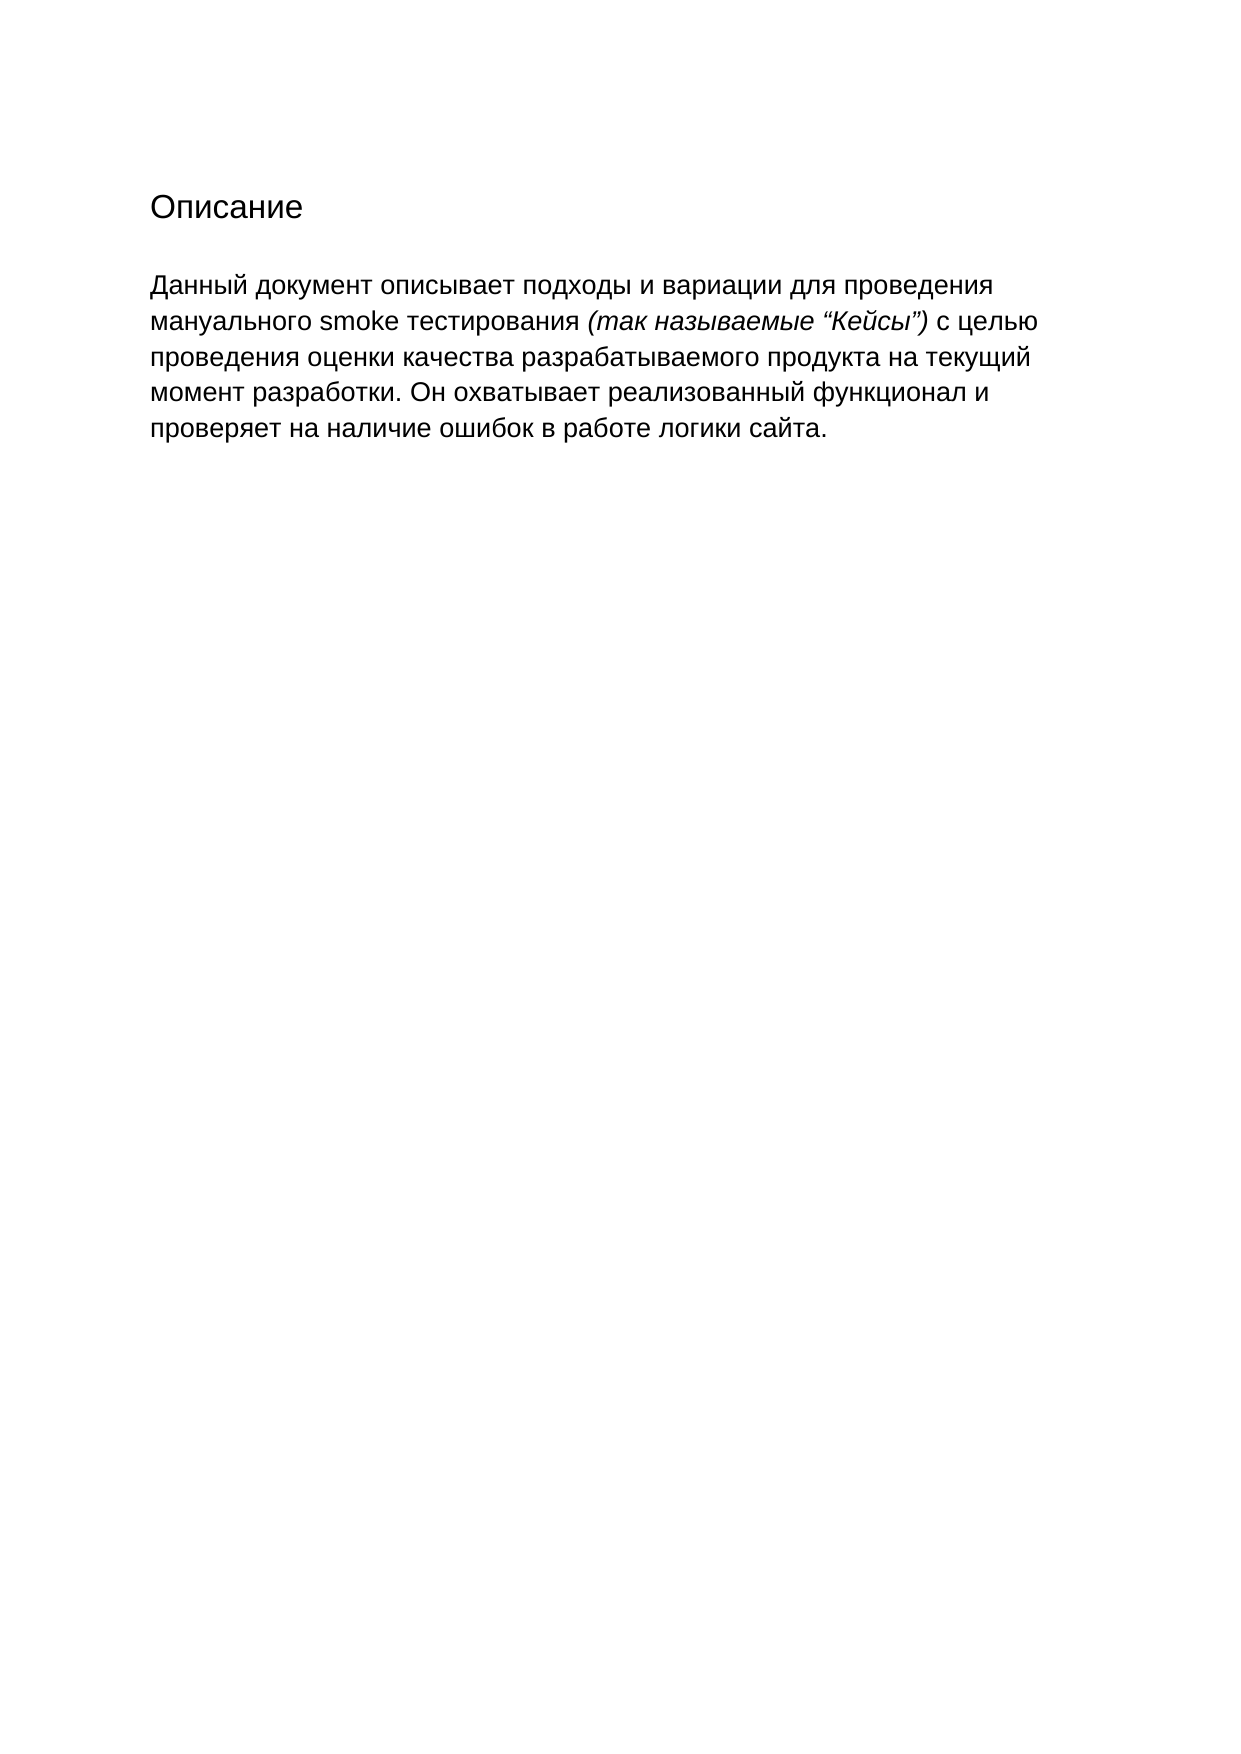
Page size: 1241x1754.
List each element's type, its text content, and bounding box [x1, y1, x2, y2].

text Данный документ описывает подходы и вариации для проведения мануального smoke тестирования (так называемые “Кейсы”) с целью проведения оценки качества разрабатываемого продукта на текущий момент разработки. Он охватывает реализованный функционал и проверяет на наличие ошибок в работе логики сайта. [150, 269, 1090, 444]
subtitle Описание [150, 187, 1090, 226]
